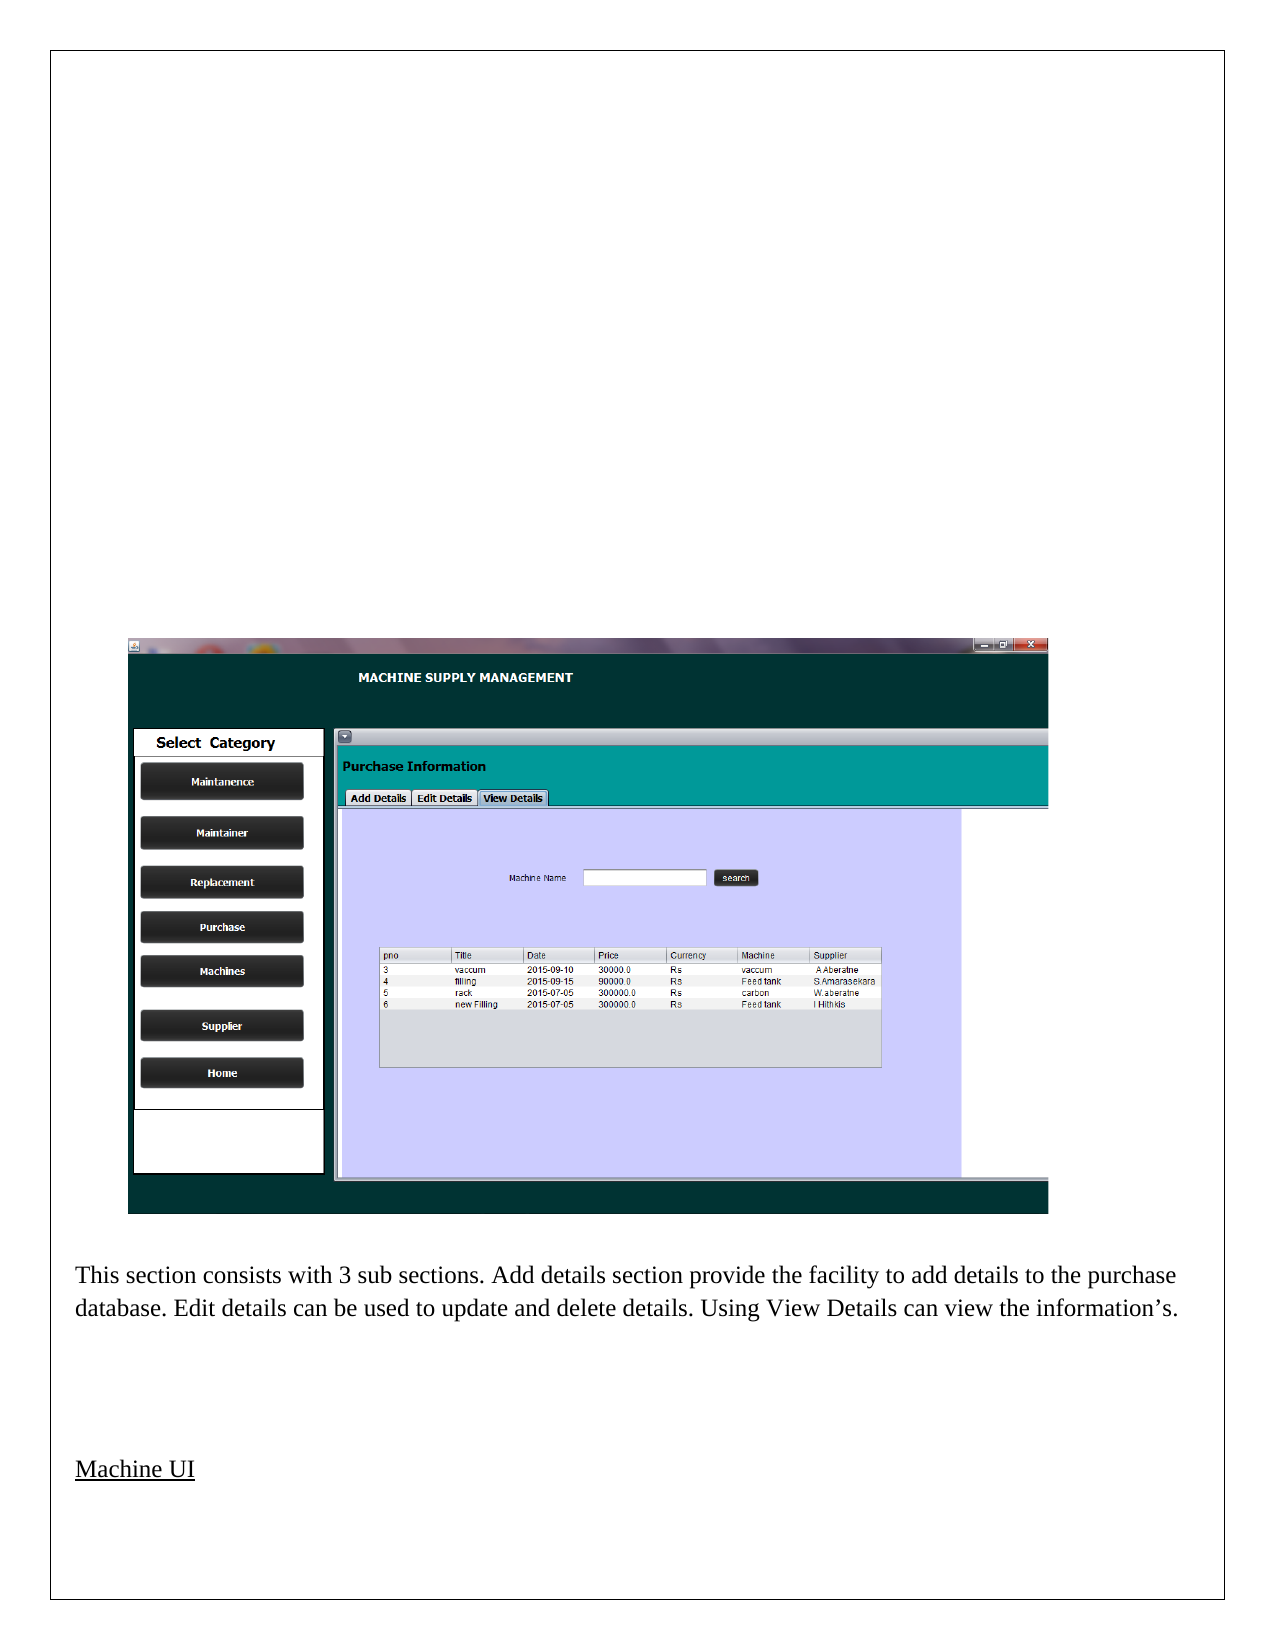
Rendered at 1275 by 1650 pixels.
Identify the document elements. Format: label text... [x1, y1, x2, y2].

text Machine UI [75, 1454, 1200, 1483]
picture [128, 638, 1049, 1214]
text This section consists with 3 sub sections. Add details section provide the facility to add details to the purchase database. Edit details can be used to update and delete details. Using View Details can view the information’s. [75, 1260, 1200, 1322]
